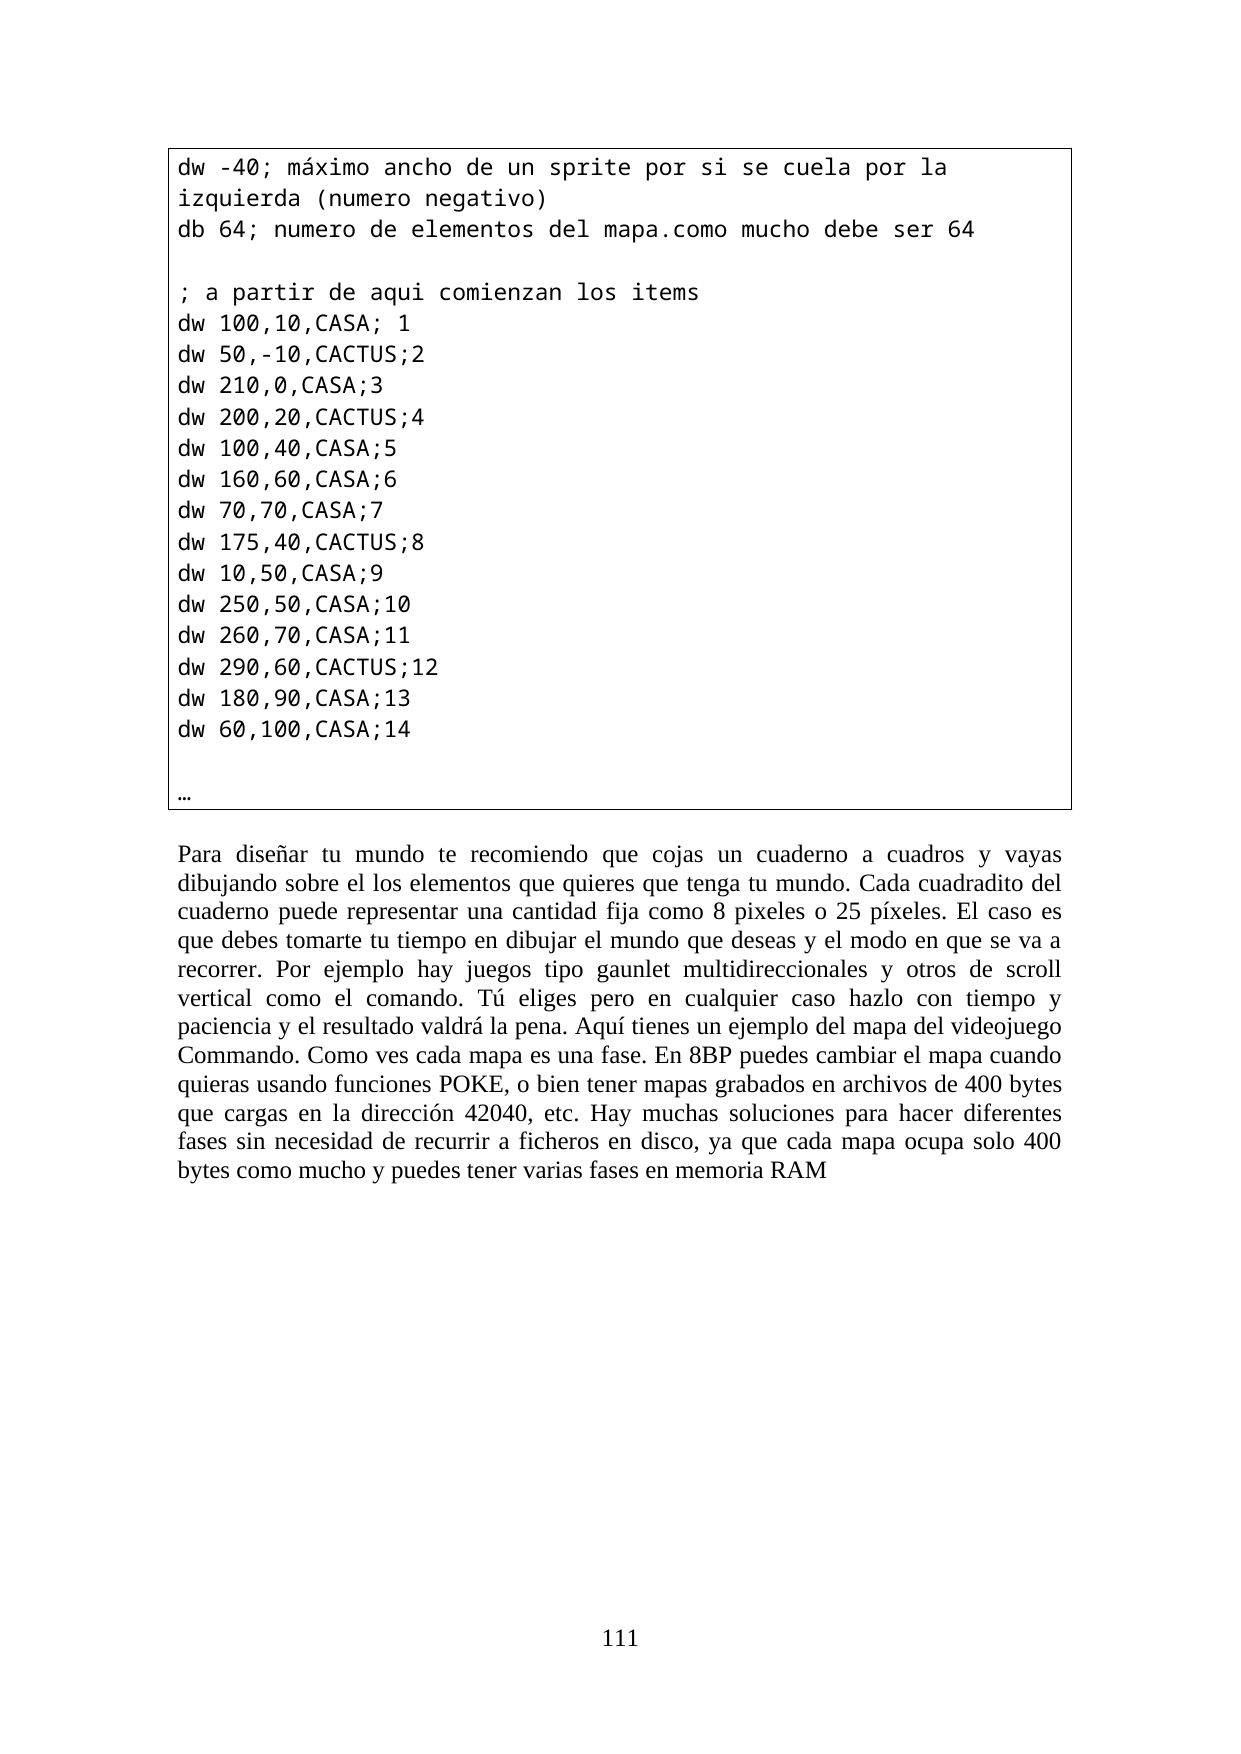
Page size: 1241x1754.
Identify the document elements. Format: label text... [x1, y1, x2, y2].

text dw 160,60,CASA;6 [177, 463, 1063, 494]
text dw 260,70,CASA;11 [177, 619, 1063, 651]
text dw 210,0,CASA;3 [177, 369, 1063, 401]
text ; a partir de aqui comienzan los items [177, 276, 1063, 307]
text dw 60,100,CASA;14 [177, 713, 1063, 744]
text dw 100,40,CASA;5 [177, 432, 1063, 463]
text dw 200,20,CACTUS;4 [177, 401, 1063, 432]
text dw 250,50,CASA;10 [177, 588, 1063, 619]
text Para diseñar tu mundo te recomiendo que cojas un cuaderno a cuadros y vayas dibujando sobre el los elementos que quieres que tenga tu mundo. Cada cuadradito del cuaderno puede representar una cantidad fija como 8 pixeles o 25 píxeles. El caso es que debes tomarte tu tiempo en dibujar el mundo que deseas y el modo en que se va a recorrer. Por ejemplo hay juegos tipo gaunlet multidireccionales y otros de scroll vertical como el comando. Tú eliges pero en cualquier caso hazlo con tiempo y paciencia y el resultado valdrá la pena. Aquí tienes un ejemplo del mapa del videojuego Commando. Como ves cada mapa es una fase. En 8BP puedes cambiar el mapa cuando quieras usando funciones POKE, o bien tener mapas grabados en archivos de 400 bytes que cargas en la dirección 42040, etc. Hay muchas soluciones para hacer diferentes fases sin necesidad de recurrir a ficheros en disco, ya que cada mapa ocupa solo 400 bytes como mucho y puedes tener varias fases en memoria RAM [177, 839, 1063, 1184]
text dw 180,90,CASA;13 [177, 682, 1063, 713]
text dw 100,10,CASA; 1 [177, 307, 1063, 338]
text db 64; numero de elementos del mapa.como mucho debe ser 64 [177, 213, 1063, 244]
text dw 175,40,CACTUS;8 [177, 526, 1063, 557]
text dw 290,60,CACTUS;12 [177, 651, 1063, 682]
text … [169, 773, 1071, 809]
text dw 10,50,CASA;9 [177, 557, 1063, 588]
text dw 50,-10,CACTUS;2 [177, 338, 1063, 369]
text dw -40; máximo ancho de un sprite por si se cuela por la izquierda (numero negativo) [169, 149, 1071, 213]
text dw 70,70,CASA;7 [177, 494, 1063, 526]
